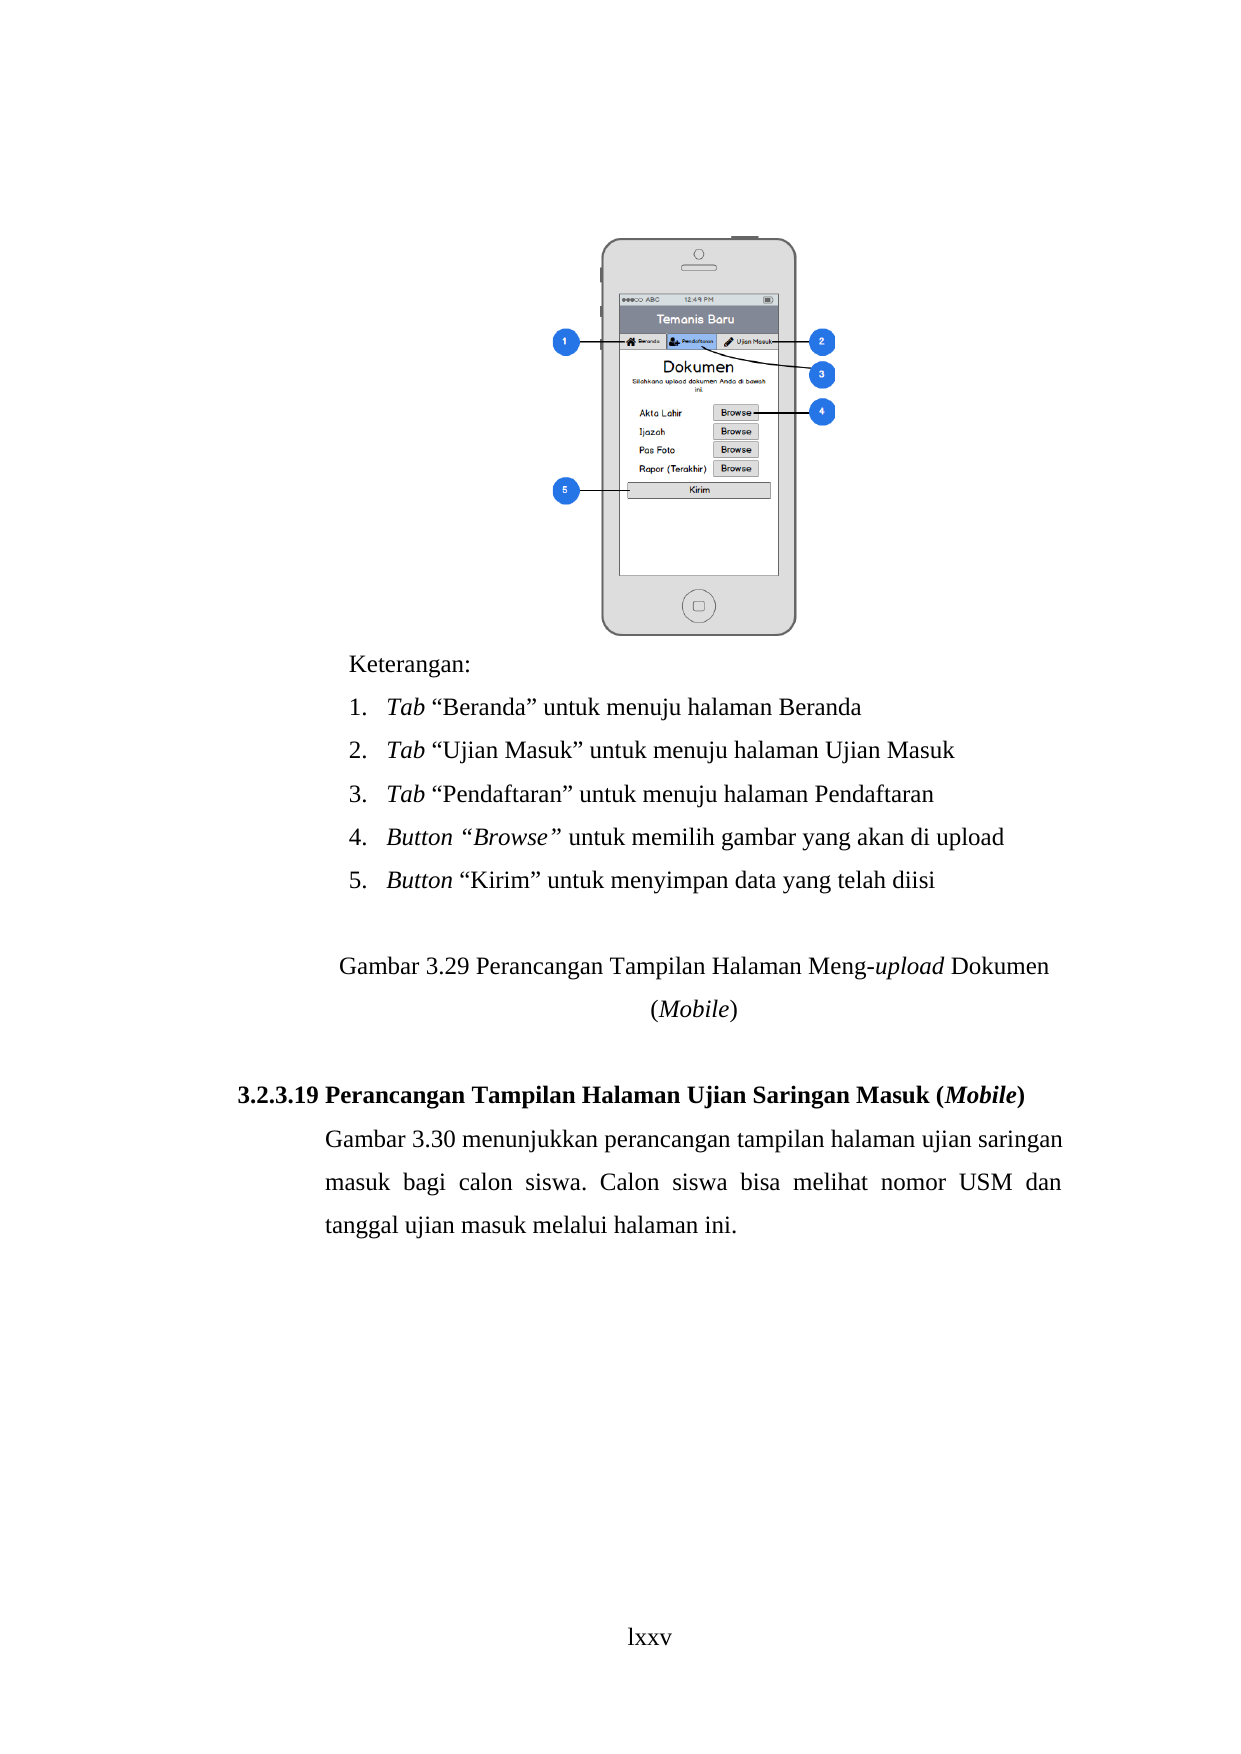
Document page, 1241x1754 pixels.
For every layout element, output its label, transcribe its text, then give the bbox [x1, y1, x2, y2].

list Perancangan Tampilan Halaman Ujian Saringan Masuk (Mobile) [237, 1081, 1063, 1109]
list Button “Browse” untuk memilih gambar yang akan di upload [349, 822, 1063, 851]
list Tab “Ujian Masuk” untuk menuju halaman Ujian Masuk [349, 736, 1063, 764]
list Gambar 3.29 Perancangan Tampilan Halaman Meng-upload Dokumen (Mobile) [325, 951, 1063, 1023]
list Button “Kirim” untuk menyimpan data yang telah diisi [349, 865, 1063, 894]
list Tab “Beranda” untuk menuju halaman Beranda [349, 692, 1063, 721]
list Keterangan: [349, 649, 1063, 678]
list Tab “Pendaftaran” untuk menuju halaman Pendaftaran [349, 779, 1063, 807]
list Gambar 3.30 menunjukkan perancangan tampilan halaman ujian saringan masuk bagi calon siswa. Calon siswa bisa melihat nomor USM dan tanggal ujian masuk melalui halaman ini. [325, 1124, 1063, 1239]
picture [552, 236, 835, 636]
